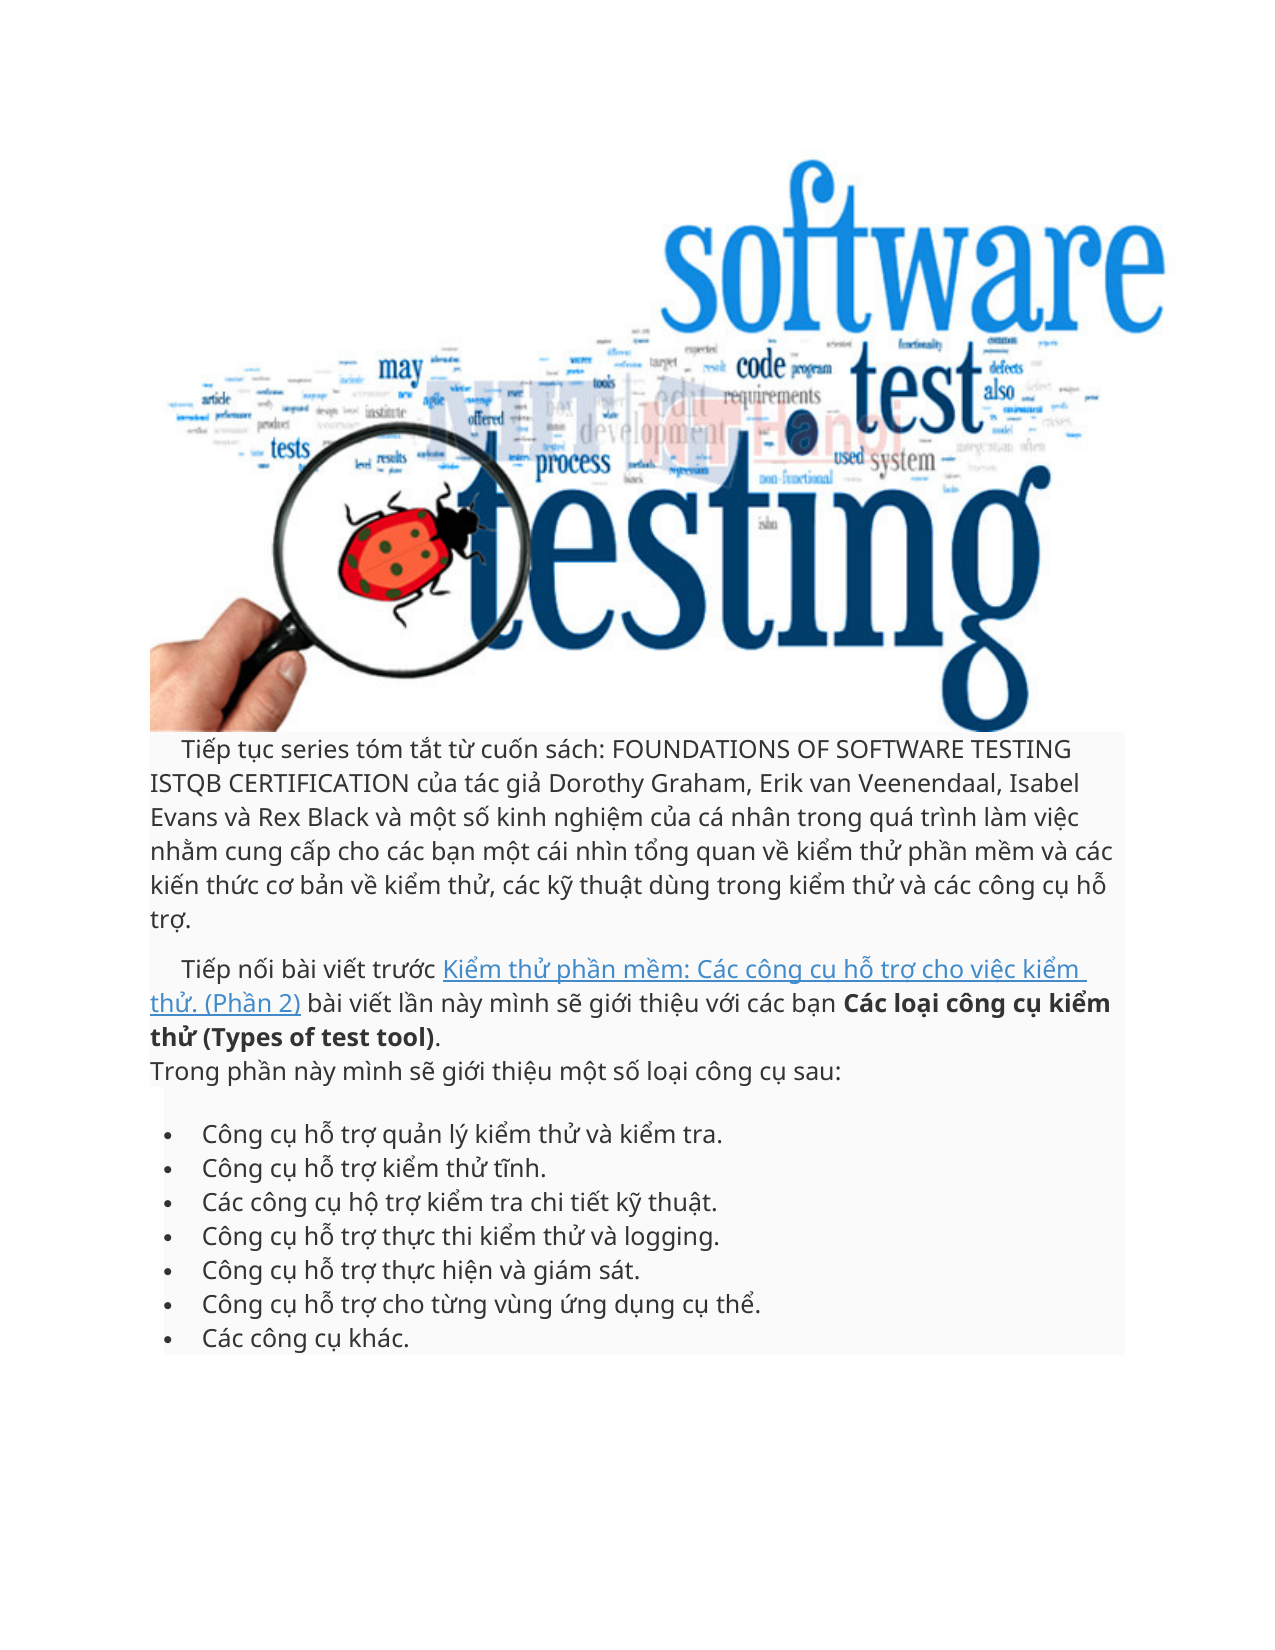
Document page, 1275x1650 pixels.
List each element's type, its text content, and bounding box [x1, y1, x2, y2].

text Tiếp tục series tóm tắt từ cuốn sách: FOUNDATIONS OF SOFTWARE TESTING ISTQB CERTIFICATION của tác giả Dorothy Graham, Erik van Veenendaal, Isabel Evans và Rex Black và một số kinh nghiệm của cá nhân trong quá trình làm việc nhằm cung cấp cho các bạn một cái nhìn tổng quan về kiểm thử phần mềm và các kiến thức cơ bản về kiểm thử, các kỹ thuật dùng trong kiểm thử và các công cụ hỗ trợ. [150, 732, 1125, 936]
list Công cụ hỗ trợ quản lý kiểm thử và kiểm tra. [164, 1117, 1125, 1151]
list Công cụ hỗ trợ kiểm thử tĩnh. [164, 1151, 1125, 1185]
list Các công cụ khác. [164, 1321, 1125, 1355]
list Công cụ hỗ trợ thực hiện và giám sát. [164, 1253, 1125, 1287]
list Các công cụ hộ trợ kiểm tra chi tiết kỹ thuật. [164, 1185, 1125, 1219]
list Công cụ hỗ trợ thực thi kiểm thử và logging. [164, 1219, 1125, 1253]
list Công cụ hỗ trợ cho từng vùng ứng dụng cụ thể. [164, 1287, 1125, 1321]
picture [150, 150, 1182, 732]
text Tiếp nối bài viết trước Kiểm thử phần mềm: Các công cụ hỗ trợ cho việc kiểm thử. (Phần 2) bài viết lần này mình sẽ giới thiệu với các bạn Các loại công cụ kiểm thử (Types of test tool). Trong phần này mình sẽ giới thiệu một số loại công cụ sau: [150, 951, 1125, 1087]
